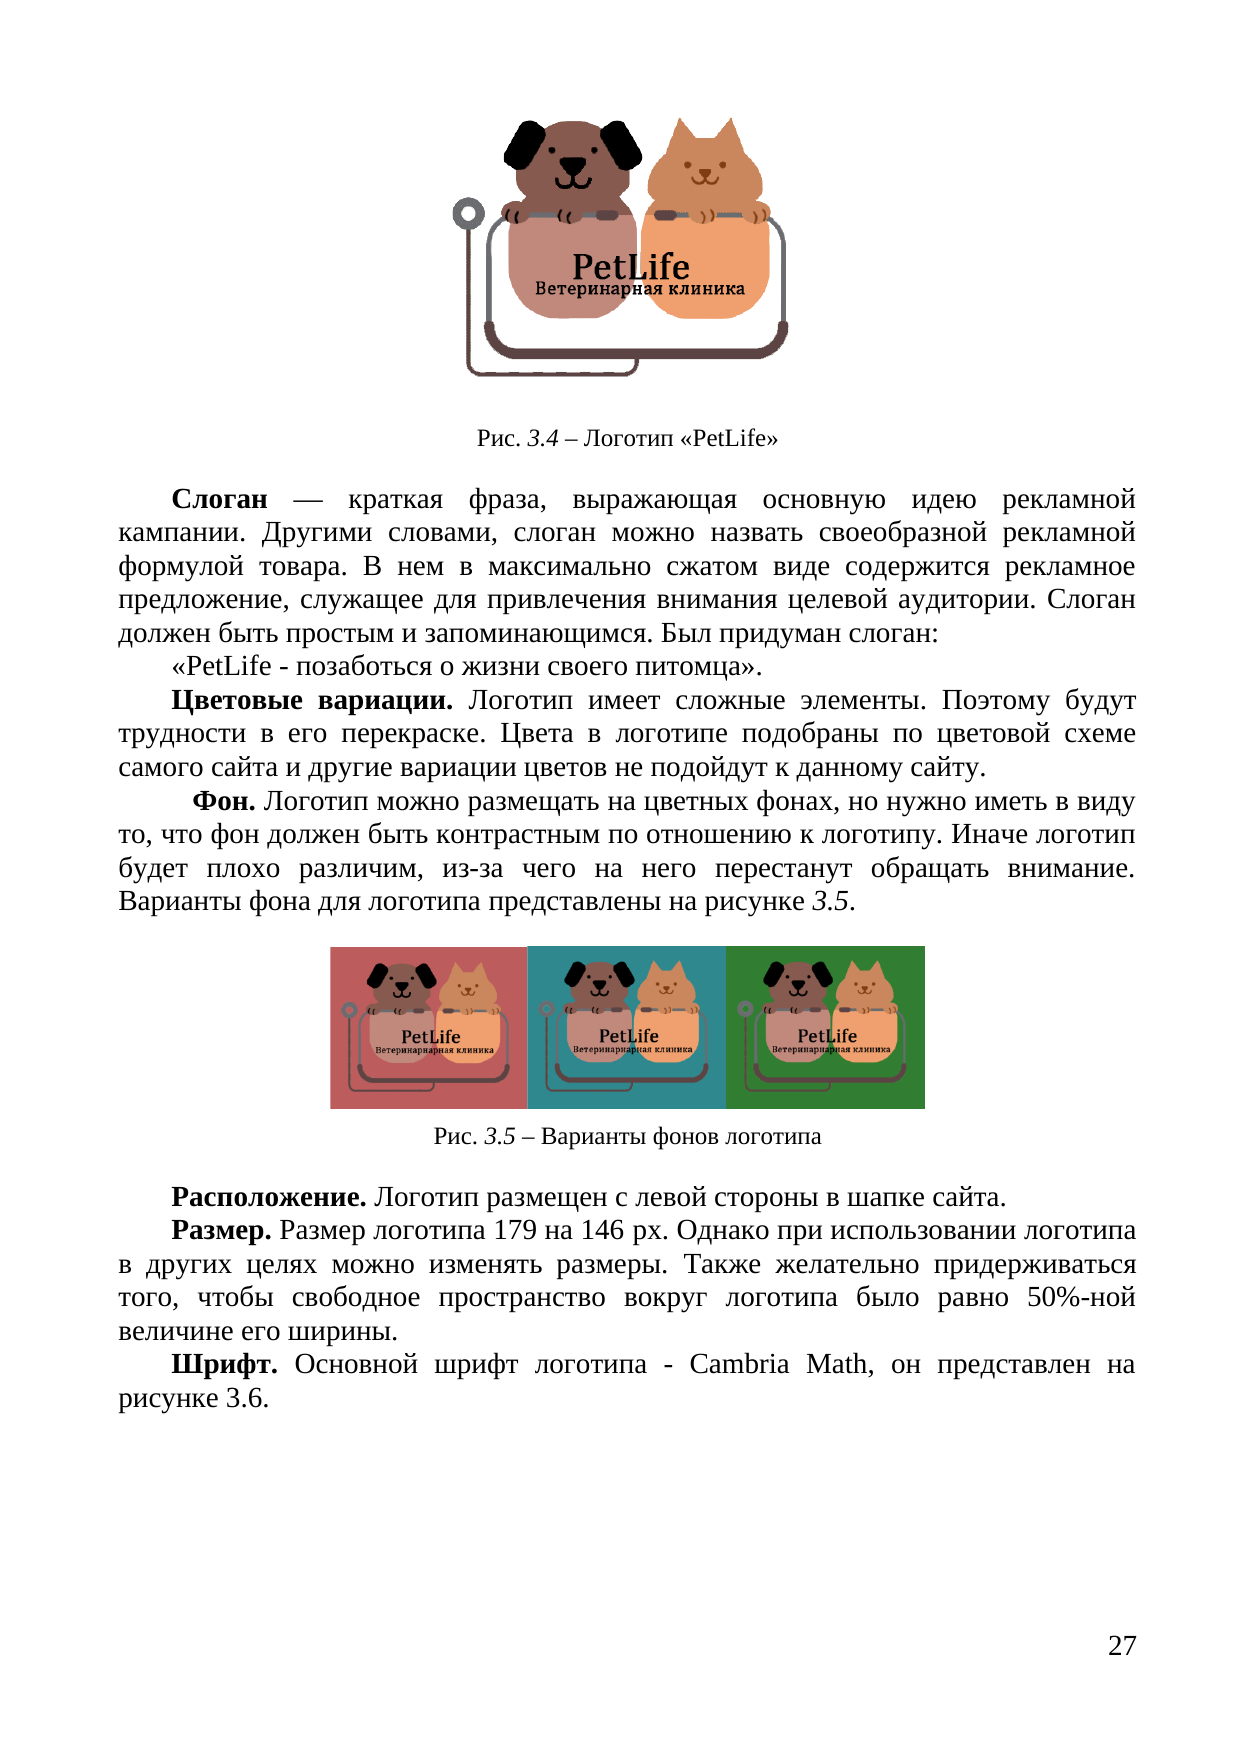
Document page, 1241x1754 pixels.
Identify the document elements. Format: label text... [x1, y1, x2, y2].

picture [330, 946, 925, 1109]
text Фон. Логотип можно размещать на цветных фонах, но нужно иметь в виду то, что фон должен быть контрастным по отношению к логотипу. Иначе логотип будет плохо различим, из-за чего на него перестанут обращать внимание. Варианты фона для логотипа представлены на рисунке 3.5. [118, 783, 1137, 917]
text «PetLife - позаботься о жизни своего питомца». [118, 648, 1137, 682]
text Слоган — краткая фраза, выражающая основную идею рекламной кампании. Другими словами, слоган можно назвать своеобразной рекламной формулой товара. В нем в максимально сжатом виде содержится рекламное предложение, служащее для привлечения внимания целевой аудитории. Слоган должен быть простым и запоминающимся. Был придуман слоган: [118, 481, 1137, 648]
picture [430, 88, 825, 411]
text Шрифт. Основной шрифт логотипа - Cambria Math, он представлен на рисунке 3.6. [118, 1347, 1137, 1414]
text Расположение. Логотип размещен с левой стороны в шапке сайта. [118, 1179, 1137, 1212]
text Размер. Размер логотипа 179 на 146 px. Однако при использовании логотипа в других целях можно изменять размеры. Также желательно придерживаться того, чтобы свободное пространство вокруг логотипа было равно 50%-ной величине его ширины. [118, 1212, 1137, 1347]
text Цветовые вариации. Логотип имеет сложные элементы. Поэтому будут трудности в его перекраске. Цвета в логотипе подобраны по цветовой схеме самого сайта и другие вариации цветов не подойдут к данному сайту. [118, 682, 1137, 783]
text Рис. 3.4 – Логотип «PetLife» [118, 423, 1137, 452]
text Рис. 3.5 – Варианты фонов логотипа [118, 1121, 1137, 1150]
